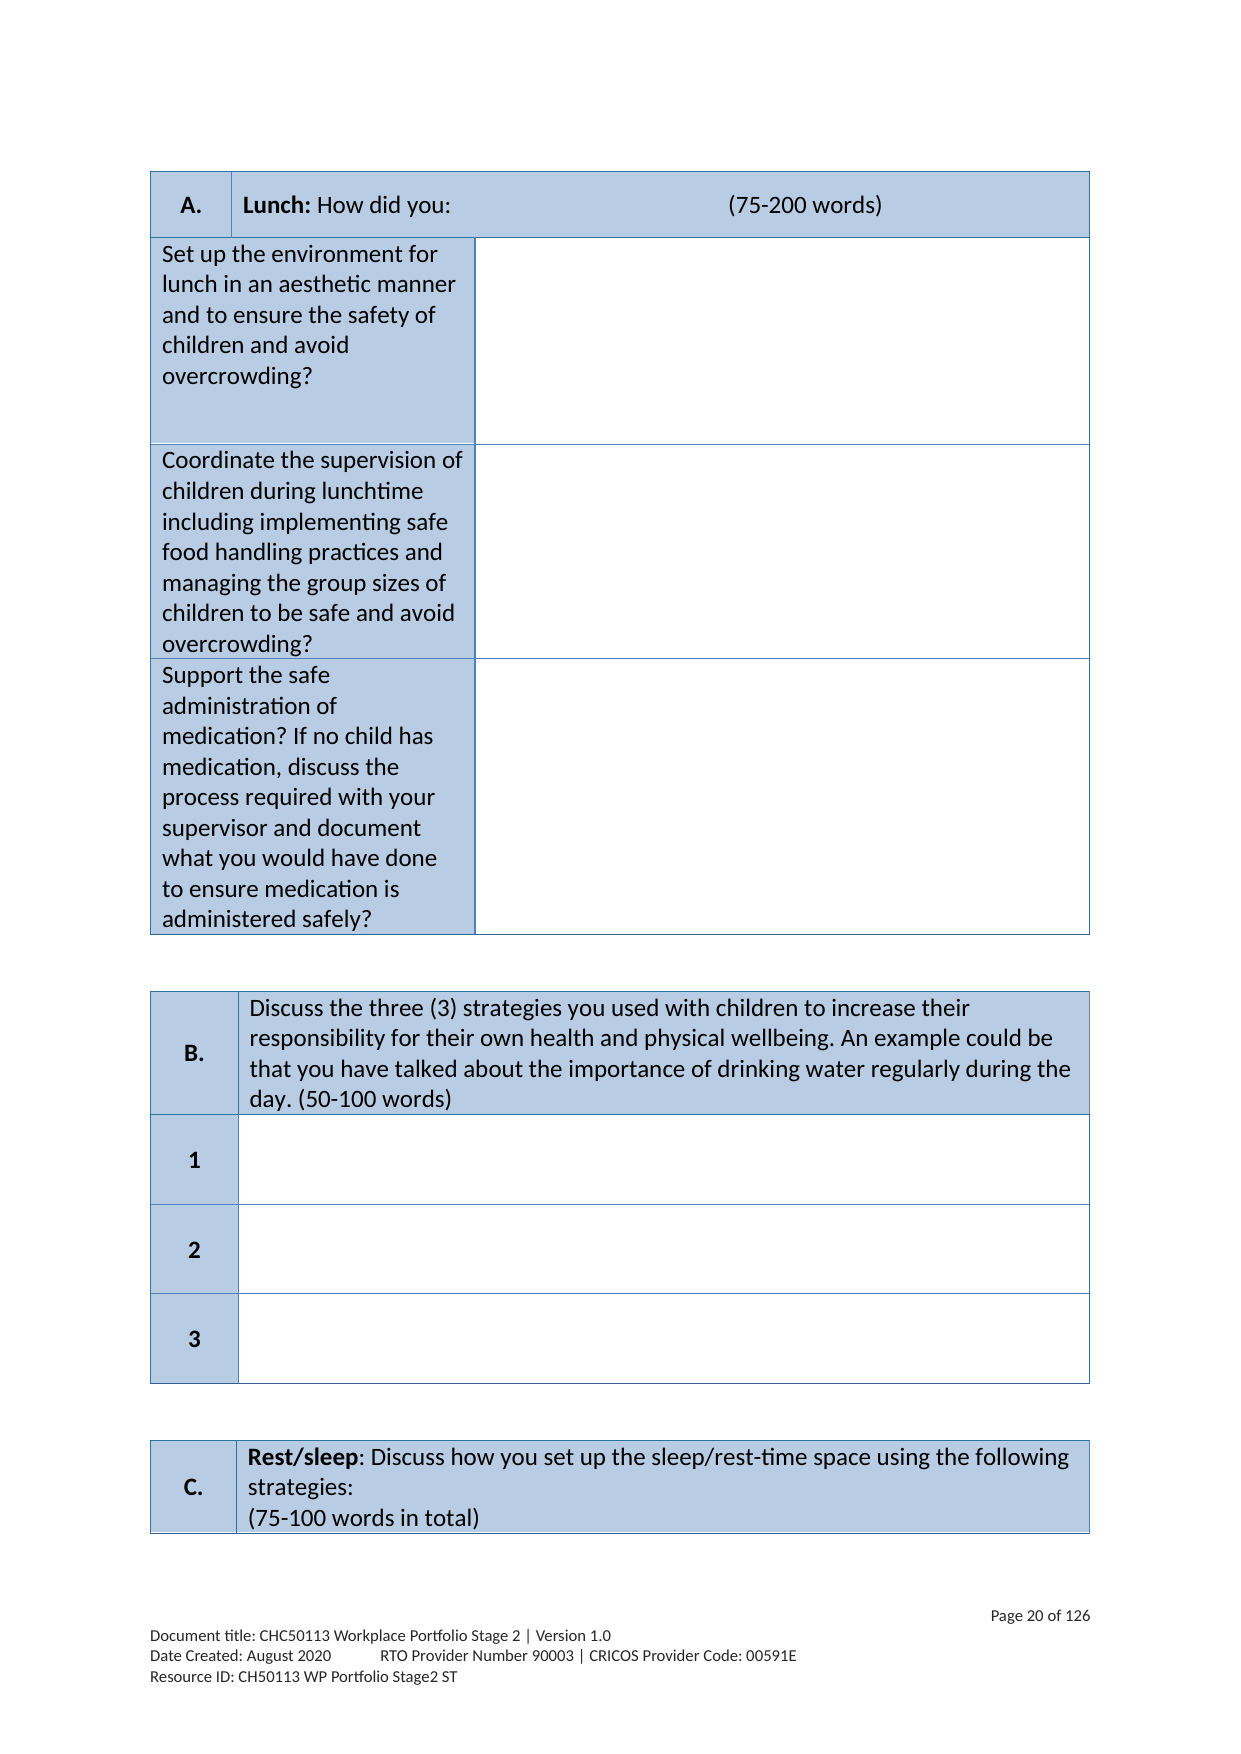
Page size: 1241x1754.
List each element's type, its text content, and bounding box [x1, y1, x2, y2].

table_cell [476, 659, 1089, 934]
table_cell [239, 1205, 1089, 1293]
table_cell [239, 1115, 1089, 1204]
table_header A. [151, 172, 231, 237]
table_cell 1 [151, 1115, 238, 1204]
table_cell [476, 238, 1089, 443]
table_header B. [151, 992, 238, 1114]
table_header C. [151, 1441, 236, 1532]
table_cell [239, 1294, 1089, 1383]
table_header Rest/sleep: Discuss how you set up the sleep/rest-time space using the following strategies: (75-100 words in total) [237, 1441, 1089, 1532]
table_cell 3 [151, 1294, 238, 1383]
table_cell [476, 445, 1089, 658]
table_cell Set up the environment for lunch in an aesthetic manner and to ensure the safety of children and avoid overcrowding? [151, 238, 474, 443]
table_header Lunch: How did you: (75-200 words) [232, 172, 1089, 237]
table_cell 2 [151, 1205, 238, 1293]
table_header Discuss the three (3) strategies you used with children to increase their responsibility for their own health and physical wellbeing. An example could be that you have talked about the importance of drinking water regularly during the day. (50-100 words) [239, 992, 1089, 1114]
table_cell Coordinate the supervision of children during lunchtime including implementing safe food handling practices and managing the group sizes of children to be safe and avoid overcrowding? [151, 445, 474, 658]
table_cell Support the safe administration of medication? If no child has medication, discuss the process required with your supervisor and document what you would have done to ensure medication is administered safely? [151, 659, 474, 934]
